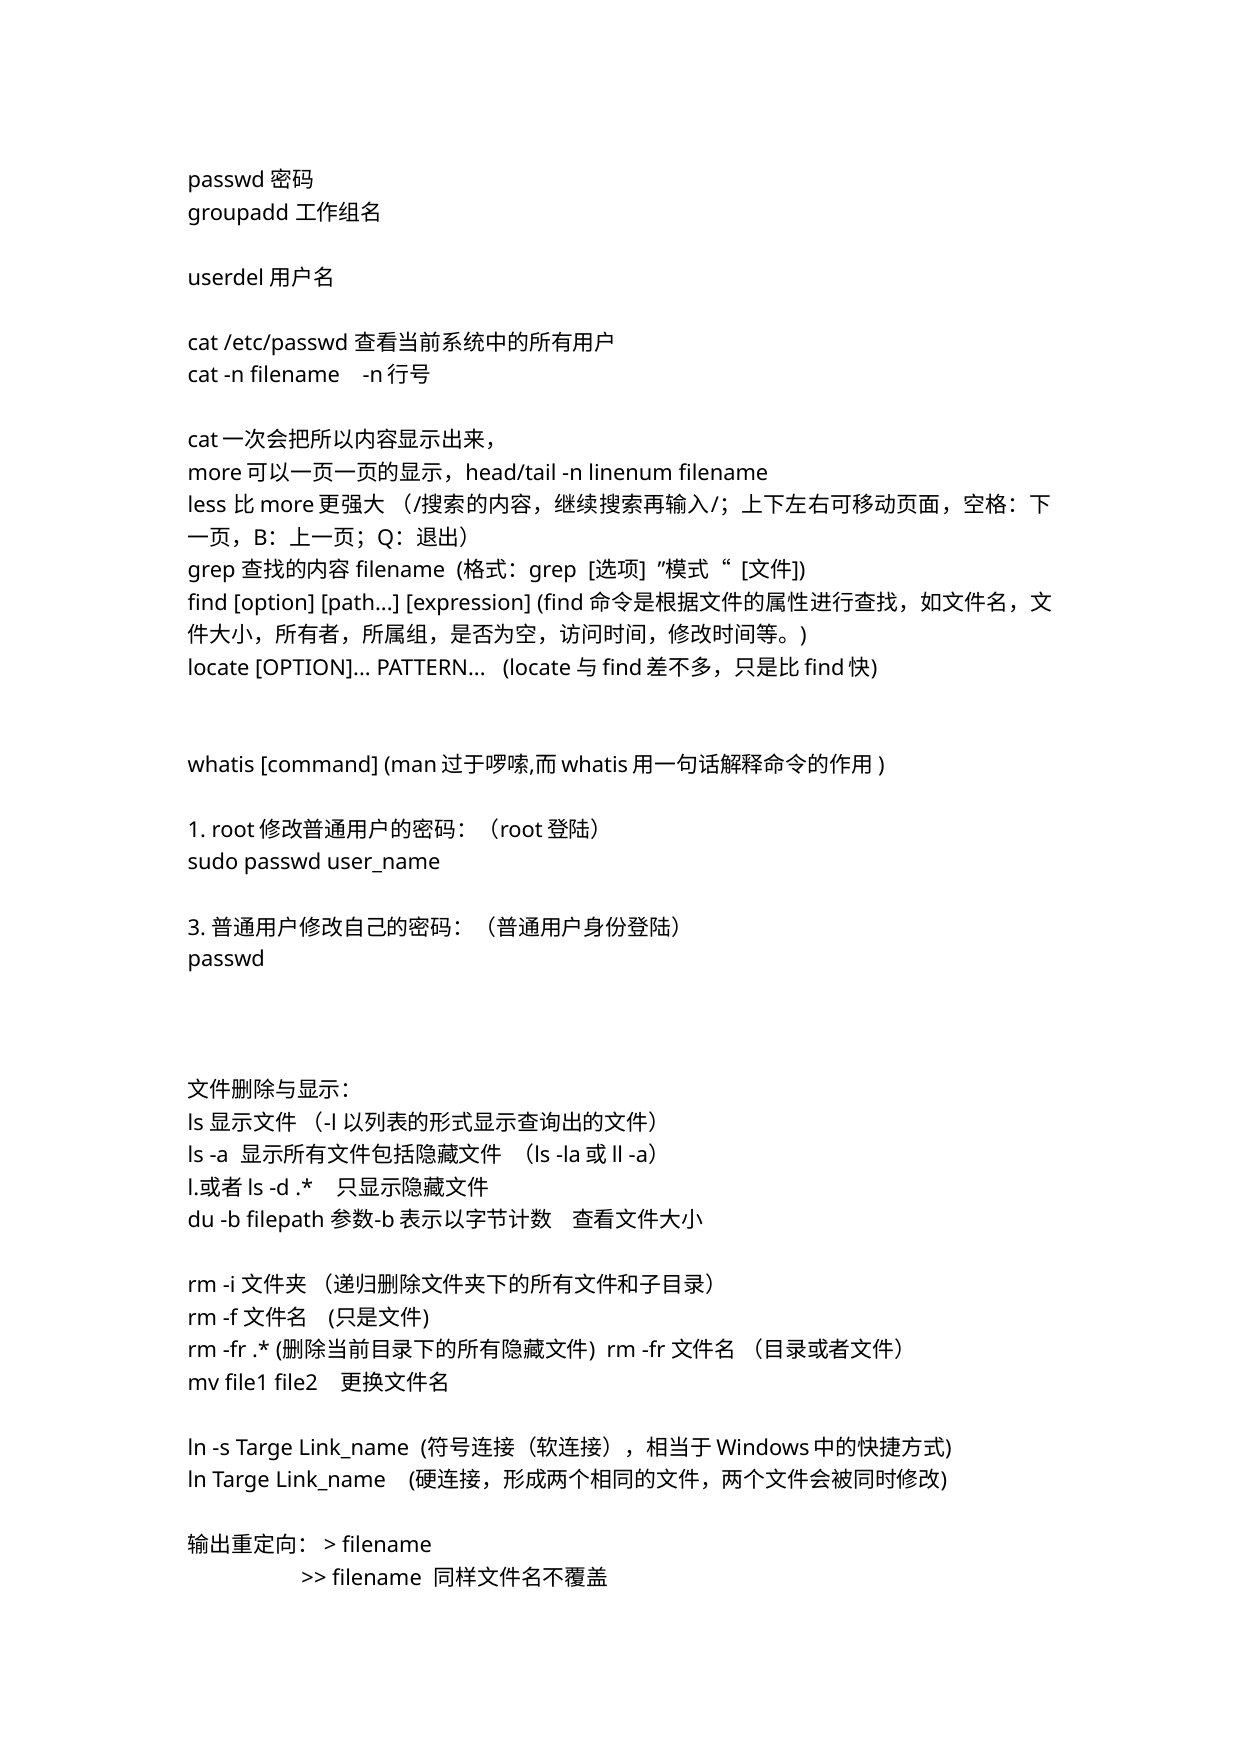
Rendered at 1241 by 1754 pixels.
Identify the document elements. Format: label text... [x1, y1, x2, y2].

text whatis [command] (man过于啰嗦,而whatis用一句话解释命令的作用 ) [187, 747, 1053, 779]
text userdel 用户名 [187, 259, 1053, 292]
text 文件删除与显示： [187, 1072, 1053, 1104]
text >> filename 同样文件名不覆盖 [187, 1559, 1053, 1592]
text 3. 普通用户修改自己的密码：（普通用户身份登陆） [187, 909, 1053, 942]
text ls -a 显示所有文件包括隐藏文件 （ls -la或ll -a） [187, 1137, 1053, 1169]
text ln -s Targe Link_name (符号连接（软连接），相当于Windows中的快捷方式) [187, 1429, 1053, 1462]
text less 比more更强大 （/搜索的内容，继续搜索再输入/；上下左右可移动页面，空格：下一页，B：上一页；Q：退出） [187, 487, 1053, 552]
text cat一次会把所以内容显示出来， [187, 422, 1053, 454]
text 1. root修改普通用户的密码：（root登陆） [187, 812, 1053, 844]
text find [option] [path...] [expression] (find命令是根据文件的属性进行查找，如文件名，文件大小，所有者，所属组，是否为空，访问时间，修改时间等。) [187, 584, 1053, 649]
text 输出重定向： > filename [187, 1527, 1053, 1559]
text ls 显示文件 （-l 以列表的形式显示查询出的文件） [187, 1104, 1053, 1137]
text cat /etc/passwd 查看当前系统中的所有用户 [187, 324, 1053, 357]
text grep 查找的内容 filename (格式：grep [选项] ”模式“ [文件]) [187, 552, 1053, 584]
text rm -f 文件名 (只是文件) [187, 1299, 1053, 1332]
text ln Targe Link_name (硬连接，形成两个相同的文件，两个文件会被同时修改) [187, 1462, 1053, 1494]
text rm -fr .* (删除当前目录下的所有隐藏文件) rm -fr 文件名 （目录或者文件） [187, 1332, 1053, 1364]
text locate [OPTION]... PATTERN... (locate与find差不多，只是比find快) [187, 649, 1053, 682]
text sudo passwd user_name [187, 844, 1053, 877]
text l.或者ls -d .* 只显示隐藏文件 [187, 1169, 1053, 1202]
text more可以一页一页的显示，head/tail -n linenum filename [187, 454, 1053, 487]
text passwd 密码 [187, 162, 1053, 194]
text du -b filepath 参数-b表示以字节计数 查看文件大小 [187, 1202, 1053, 1234]
text cat -n filename -n行号 [187, 357, 1053, 389]
text groupadd 工作组名 [187, 194, 1053, 227]
text passwd [187, 942, 1053, 974]
text rm -i 文件夹 （递归删除文件夹下的所有文件和子目录） [187, 1267, 1053, 1299]
text mv file1 file2 更换文件名 [187, 1364, 1053, 1397]
